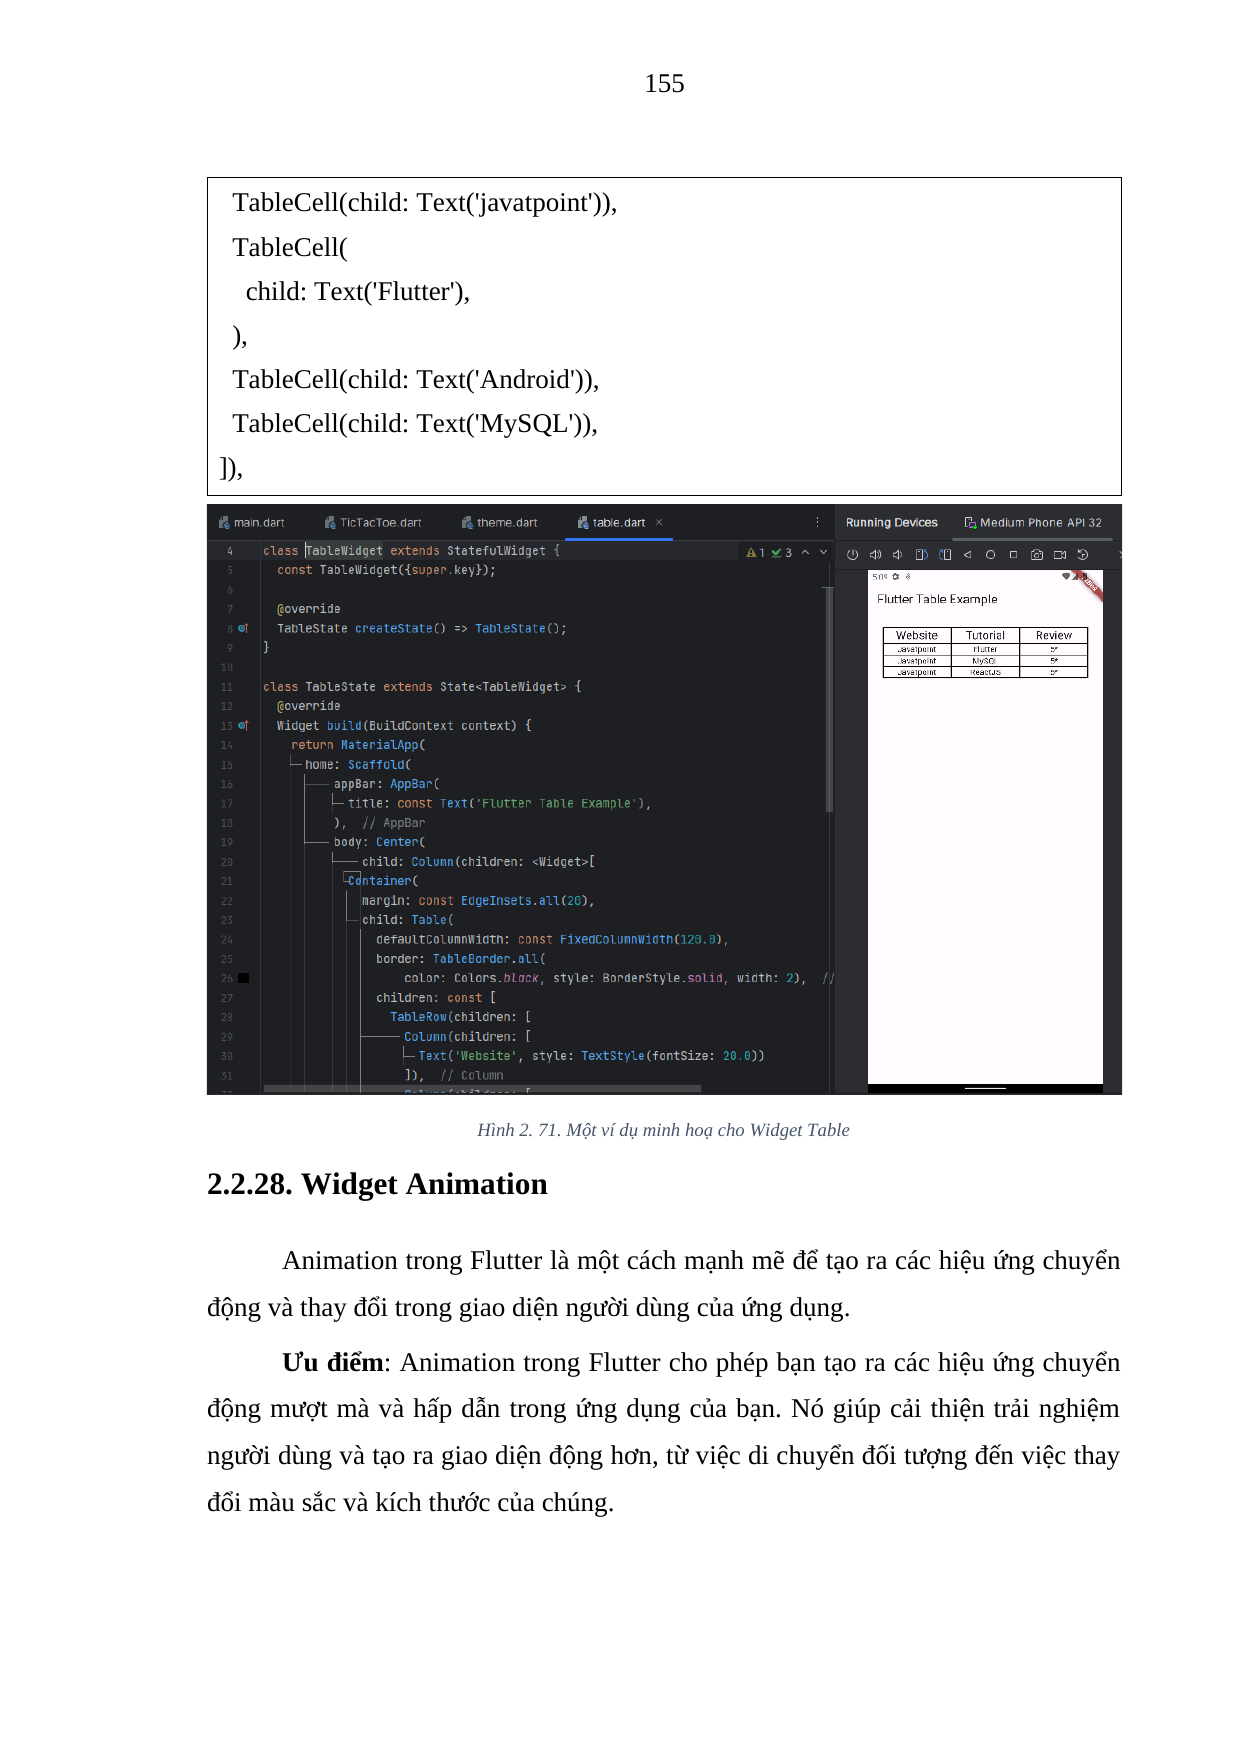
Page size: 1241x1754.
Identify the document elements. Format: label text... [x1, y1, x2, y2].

picture [206, 504, 1123, 1095]
subtitle 2.2.28. Widget Animation [207, 1165, 1122, 1201]
text Animation trong Flutter là một cách mạnh mẽ để tạo ra các hiệu ứng chuyển động và thay đổi trong giao diện người dùng của ứng dụng. [207, 1244, 1122, 1322]
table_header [208, 178, 1121, 495]
text Hình 2. 71. Một ví dụ minh hoạ cho Widget Table [207, 1119, 1122, 1140]
text Ưu điểm: Animation trong Flutter cho phép bạn tạo ra các hiệu ứng chuyển động mượt mà và hấp dẫn trong ứng dụng của bạn. Nó giúp cải thiện trải nghiệm người dùng và tạo ra giao diện động hơn, từ việc di chuyển đối tượng đến việc thay đổi màu sắc và kích thước của chúng. [207, 1346, 1122, 1517]
